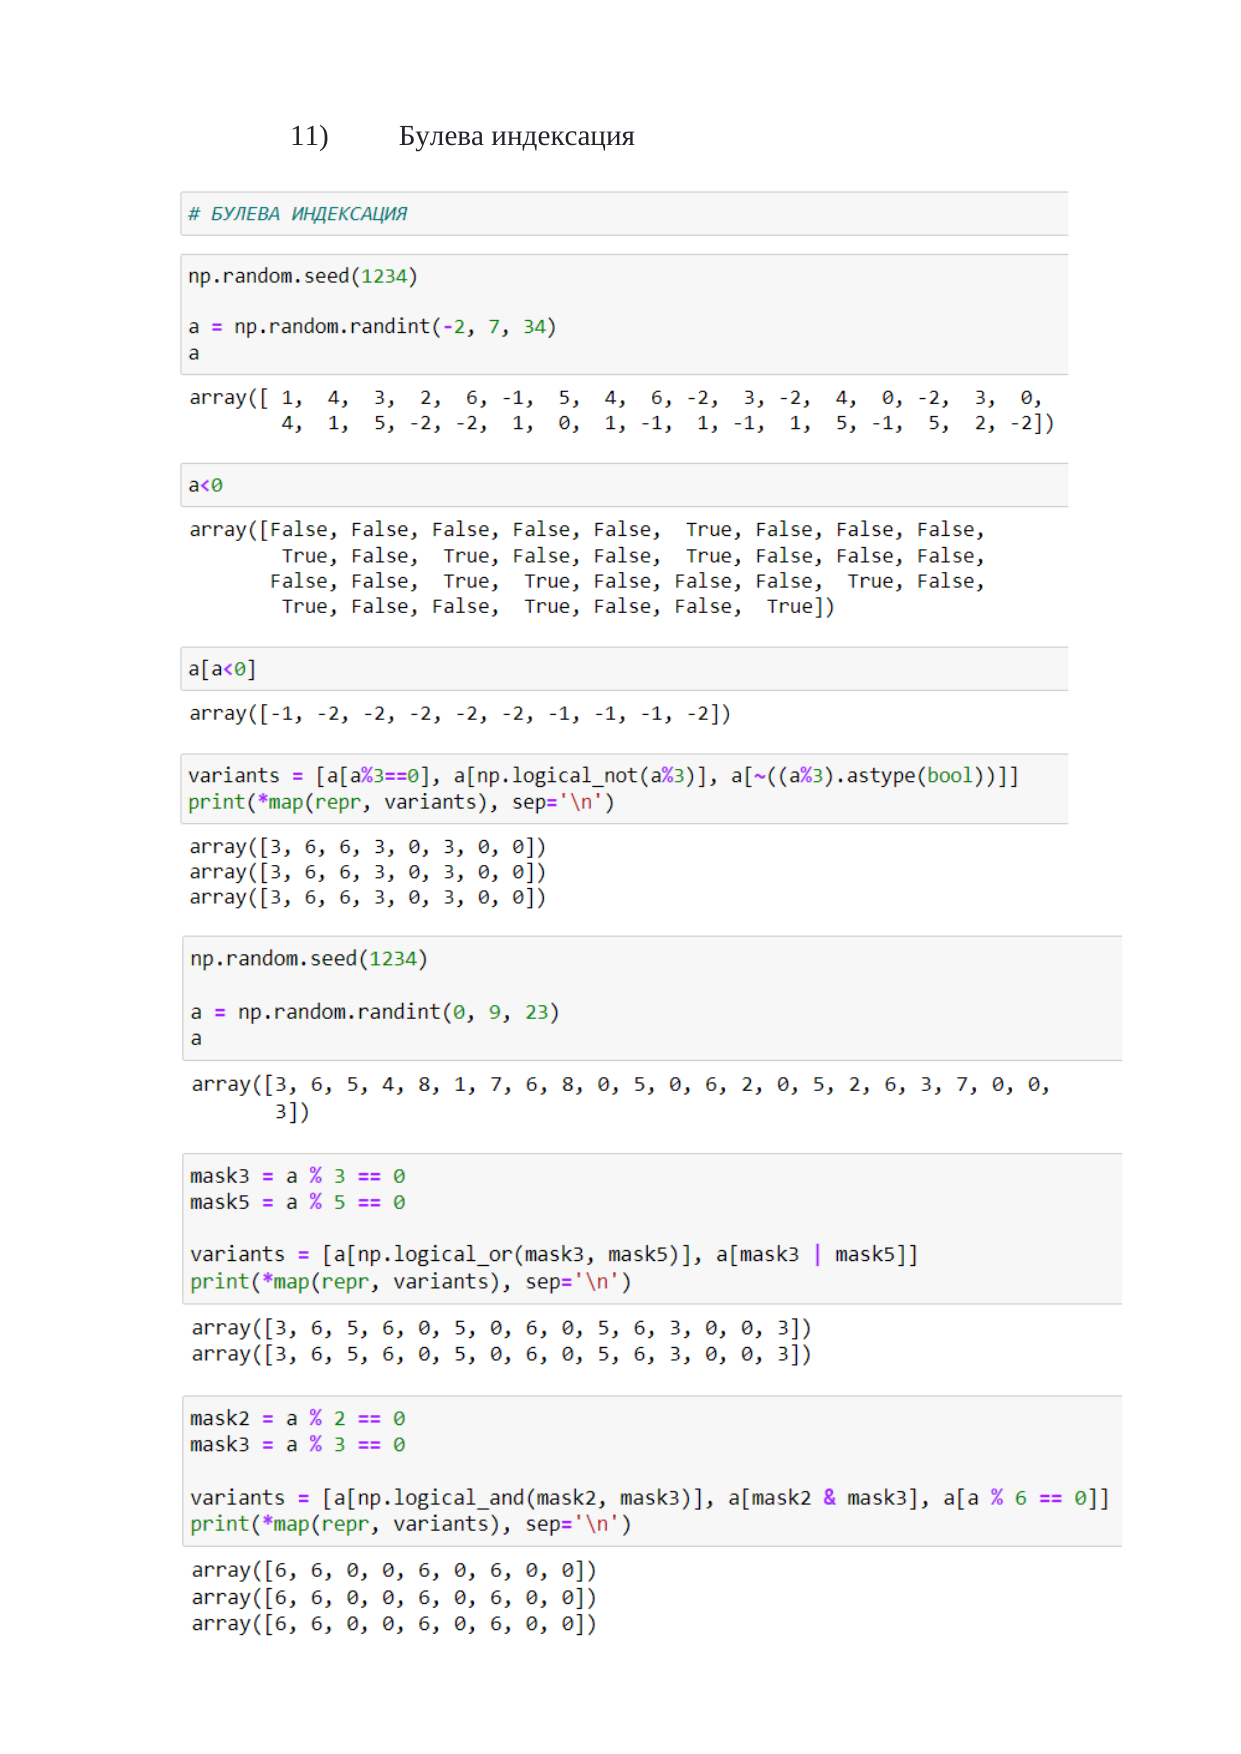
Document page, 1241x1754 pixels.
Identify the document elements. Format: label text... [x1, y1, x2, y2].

picture [177, 185, 1123, 1644]
list Булева индексация [290, 118, 1152, 152]
